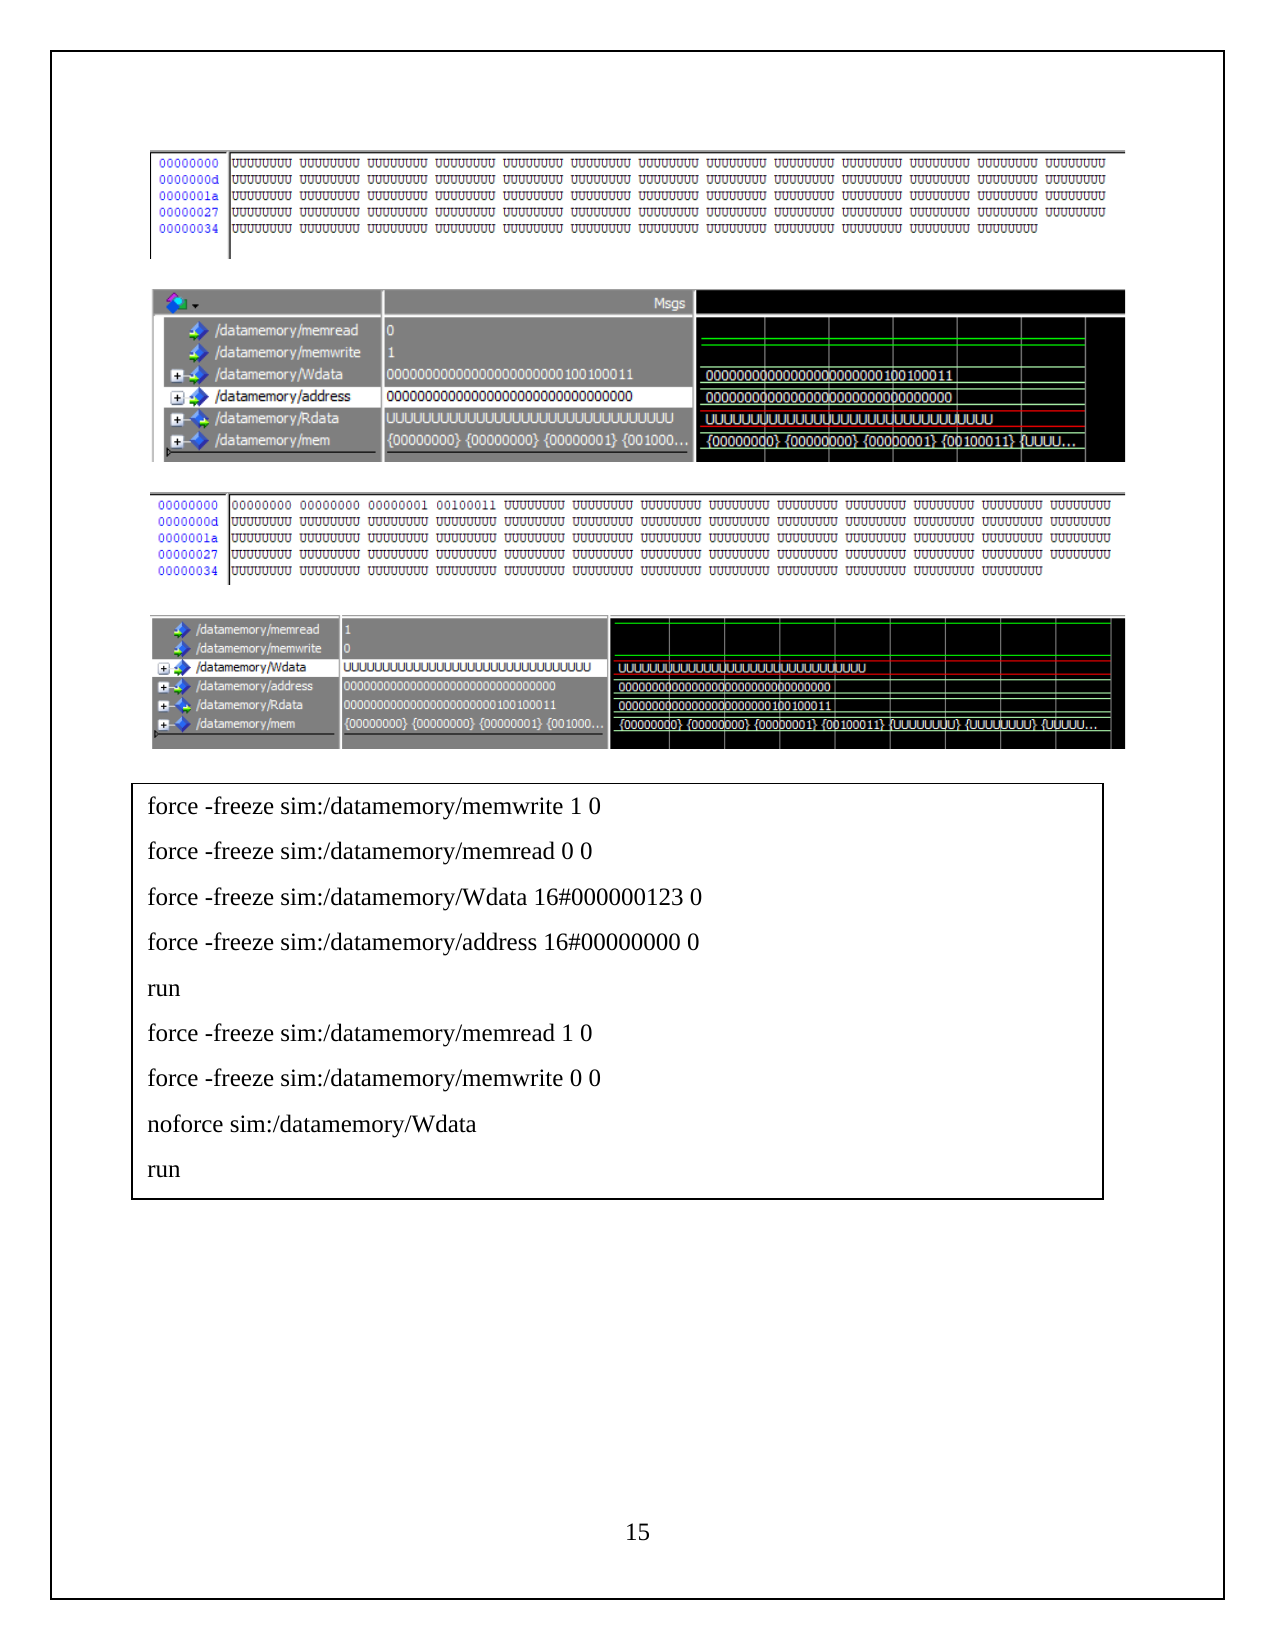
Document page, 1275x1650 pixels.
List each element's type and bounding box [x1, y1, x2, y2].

picture [150, 492, 1125, 585]
picture [150, 150, 1125, 259]
picture [150, 289, 1125, 462]
picture [150, 615, 1125, 749]
